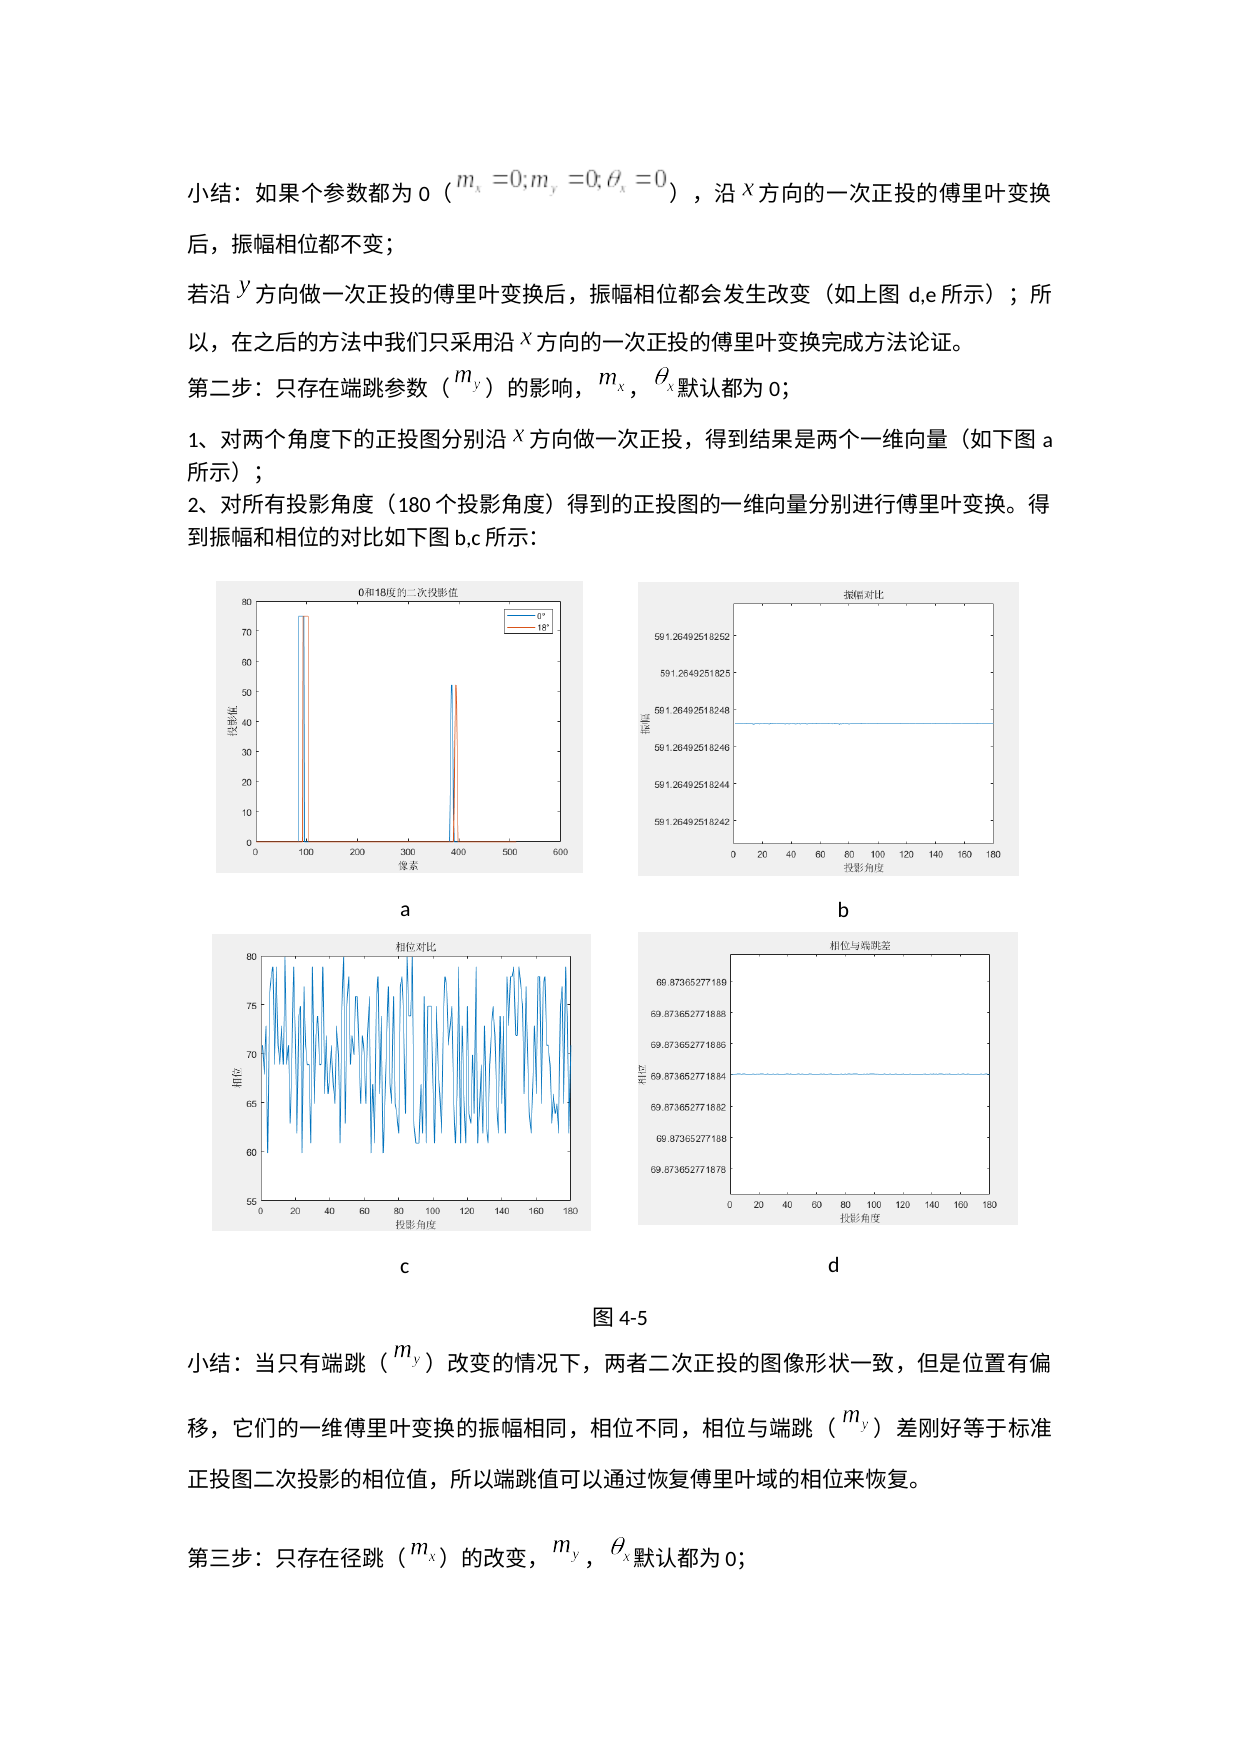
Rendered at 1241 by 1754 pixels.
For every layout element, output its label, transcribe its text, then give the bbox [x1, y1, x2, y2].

text 第二步：只存在端跳参数（）的影响，，默认都为0； [187, 357, 1053, 422]
picture [638, 582, 1019, 876]
picture [216, 581, 583, 873]
text 第三步：只存在径跳（）的改变，，默认都为0； [187, 1527, 1053, 1592]
list 小结：如果个参数都为0（），沿方向的一次正投的傅里叶变换后，振幅相位都不变； [187, 162, 1053, 259]
picture [638, 932, 1018, 1225]
list 图4-5 [187, 1299, 1053, 1332]
list 小结：当只有端跳（）改变的情况下，两者二次正投的图像形状一致，但是位置有偏移，它们的一维傅里叶变换的振幅相同，相位不同，相位与端跳（）差刚好等于标准正投图二次投影的相位值，所以端跳值可以通过恢复傅里叶域的相位来恢复。 [187, 1332, 1053, 1494]
list 对两个角度下的正投图分别沿方向做一次正投，得到结果是两个一维向量（如下图a所示）； [187, 422, 1053, 487]
picture [212, 934, 591, 1231]
list 2、对所有投影角度（180个投影角度）得到的正投图的一维向量分别进行傅里叶变换。得到振幅和相位的对比如下图b,c所示： [187, 487, 1053, 552]
list 若沿方向做一次正投的傅里叶变换后，振幅相位都会发生改变（如上图d,e所示）；所以，在之后的方法中我们只采用沿方向的一次正投的傅里叶变换完成方法论证。 [187, 259, 1053, 357]
